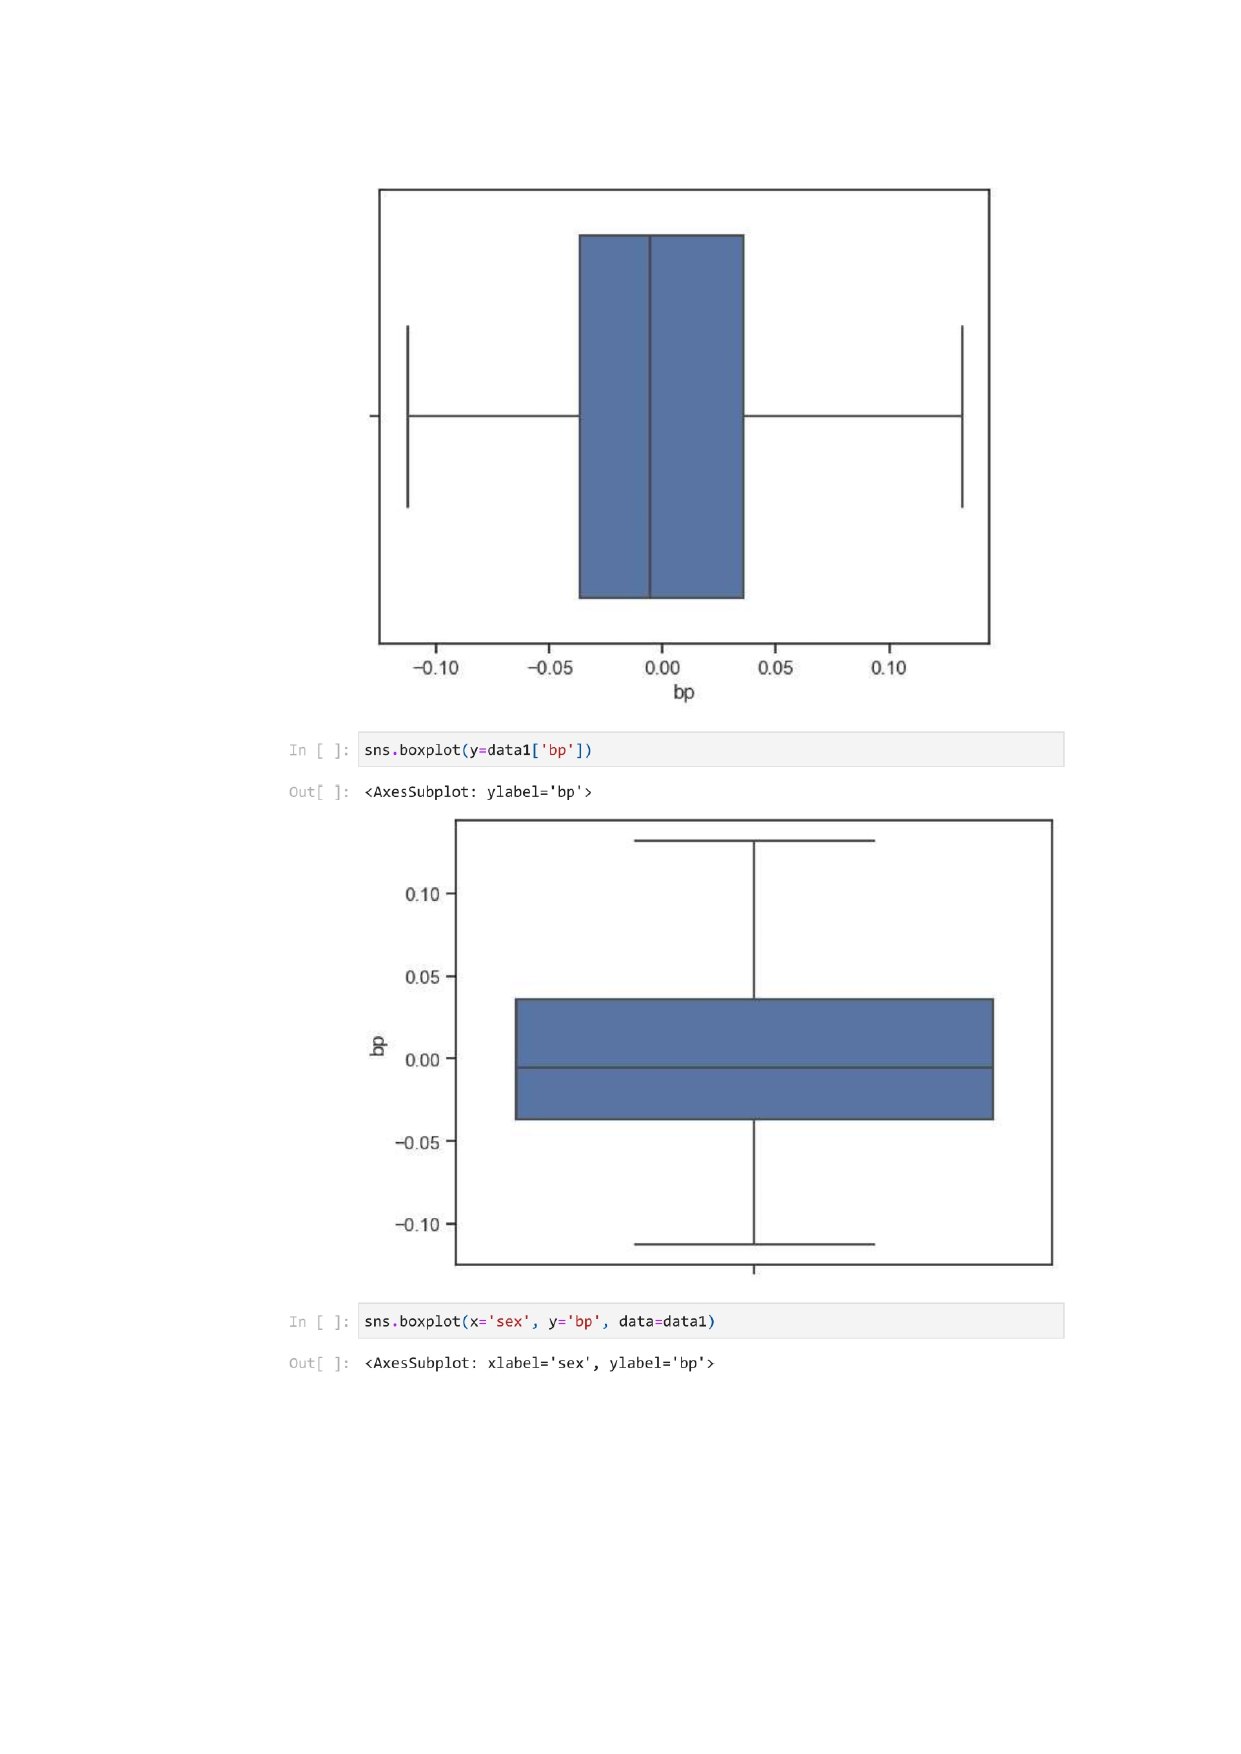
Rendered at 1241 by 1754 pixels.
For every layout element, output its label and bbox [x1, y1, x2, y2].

picture [177, 118, 1150, 1495]
